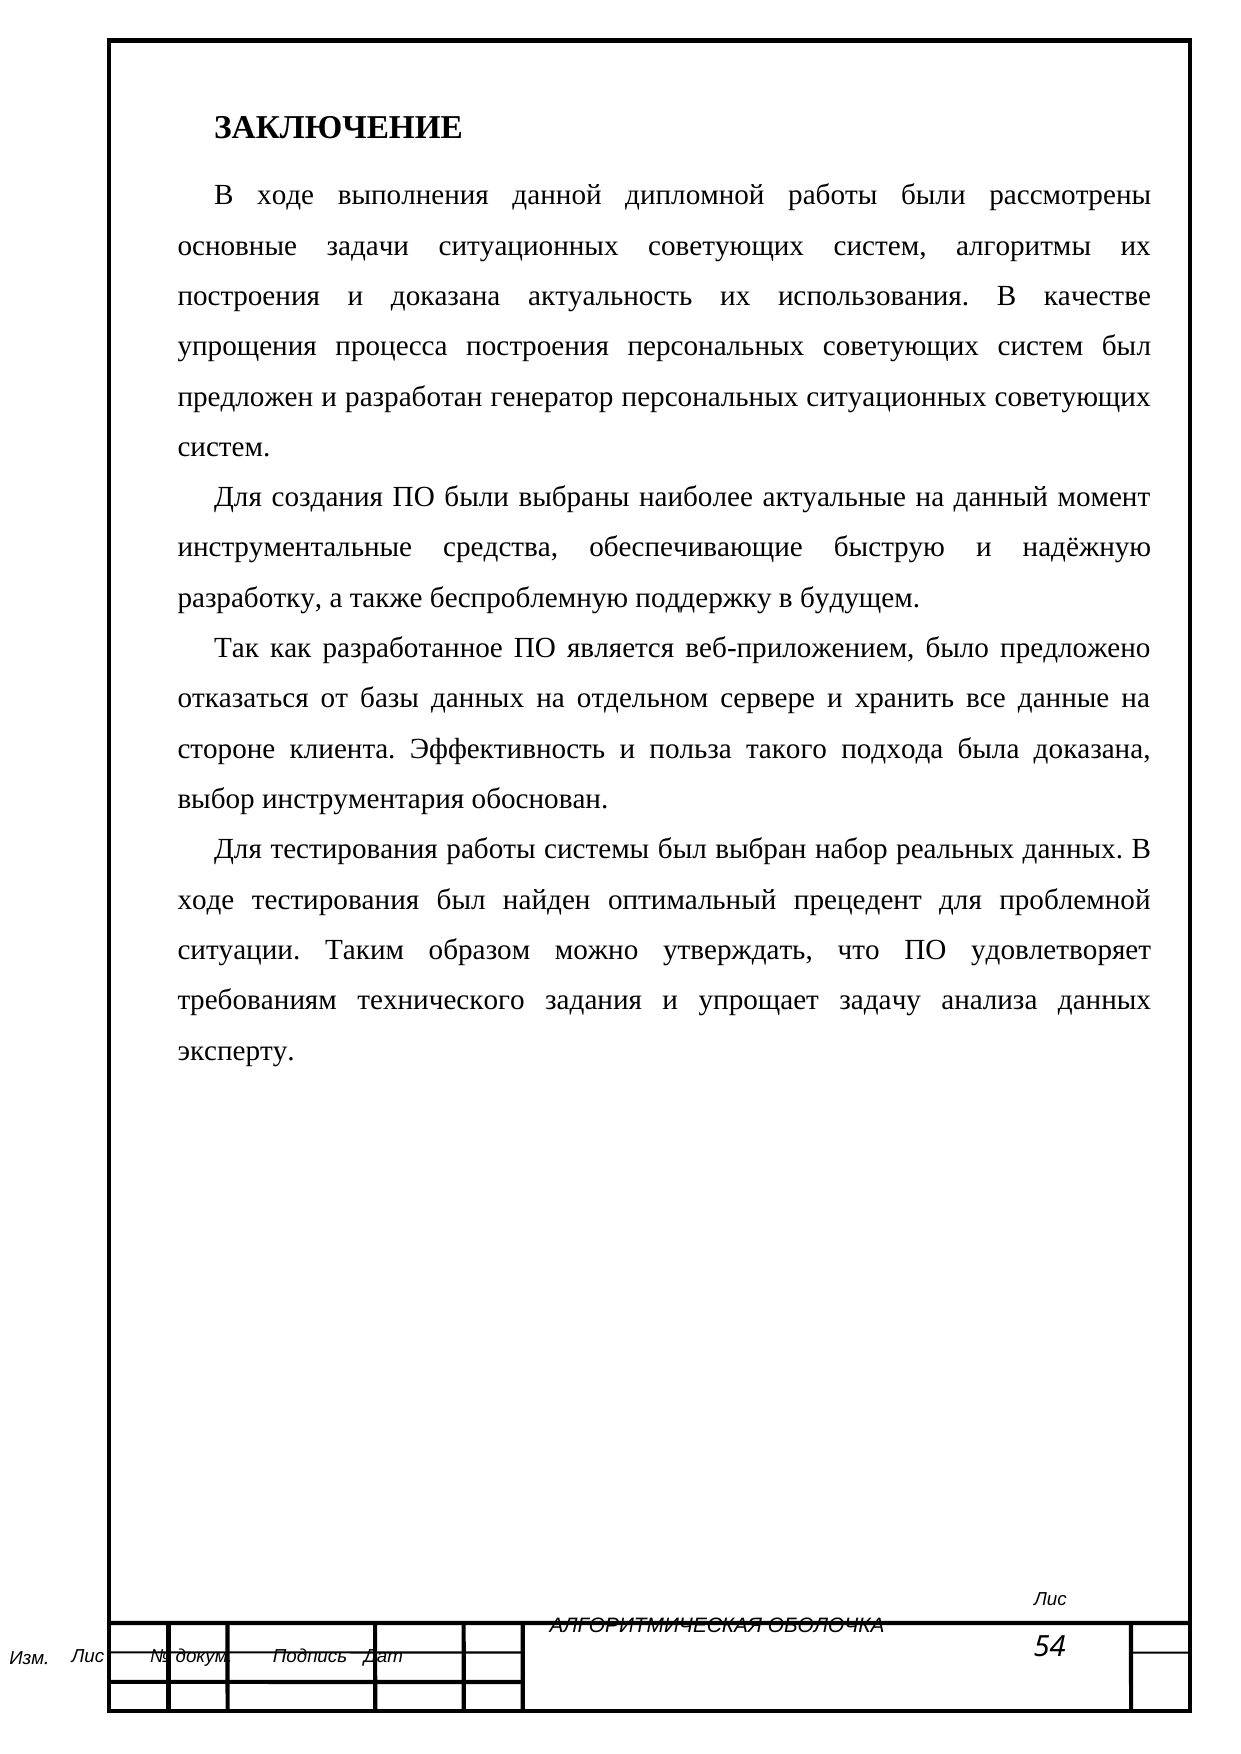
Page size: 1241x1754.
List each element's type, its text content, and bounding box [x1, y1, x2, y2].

text В ходе выполнения данной дипломной работы были рассмотрены основные задачи ситуационных советующих систем, алгоритмы их построения и доказана актуальность их использования. В качестве упрощения процесса построения персональных советующих систем был предложен и разработан генератор персональных ситуационных советующих систем. [177, 177, 1152, 462]
text Так как разработанное ПО является веб-приложением, было предложено отказаться от базы данных на отдельном сервере и хранить все данные на стороне клиента. Эффективность и польза такого подхода была доказана, выбор инструментария обоснован. [177, 630, 1152, 815]
text Для тестирования работы системы был выбран набор реальных данных. В ходе тестирования был найден оптимальный прецедент для проблемной ситуации. Таким образом можно утверждать, что ПО удовлетворяет требованиям технического задания и упрощает задачу анализа данных эксперту. [177, 831, 1152, 1066]
subtitle Заключение [177, 107, 1152, 146]
text Для создания ПО были выбраны наиболее актуальные на данный момент инструментальные средства, обеспечивающие быструю и надёжную разработку, а также беспроблемную поддержку в будущем. [177, 479, 1152, 613]
